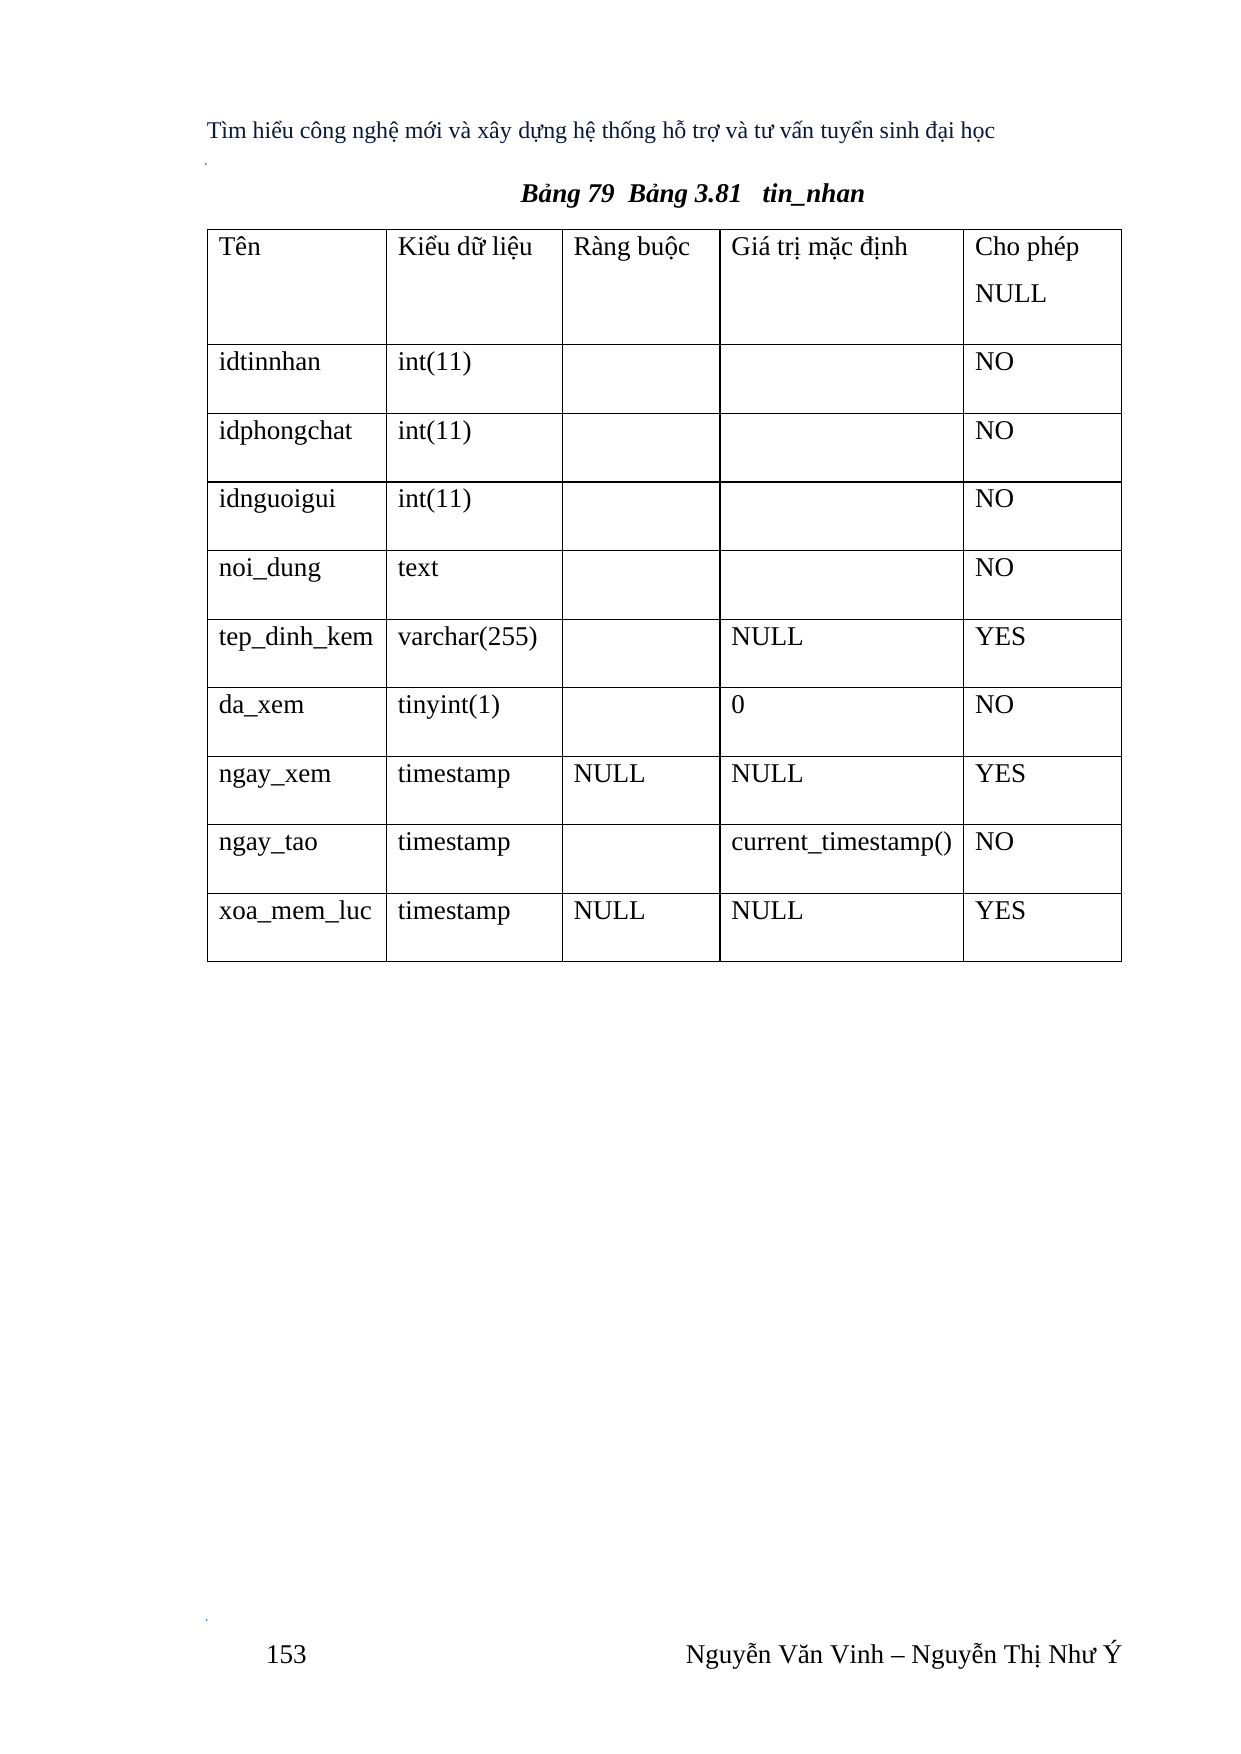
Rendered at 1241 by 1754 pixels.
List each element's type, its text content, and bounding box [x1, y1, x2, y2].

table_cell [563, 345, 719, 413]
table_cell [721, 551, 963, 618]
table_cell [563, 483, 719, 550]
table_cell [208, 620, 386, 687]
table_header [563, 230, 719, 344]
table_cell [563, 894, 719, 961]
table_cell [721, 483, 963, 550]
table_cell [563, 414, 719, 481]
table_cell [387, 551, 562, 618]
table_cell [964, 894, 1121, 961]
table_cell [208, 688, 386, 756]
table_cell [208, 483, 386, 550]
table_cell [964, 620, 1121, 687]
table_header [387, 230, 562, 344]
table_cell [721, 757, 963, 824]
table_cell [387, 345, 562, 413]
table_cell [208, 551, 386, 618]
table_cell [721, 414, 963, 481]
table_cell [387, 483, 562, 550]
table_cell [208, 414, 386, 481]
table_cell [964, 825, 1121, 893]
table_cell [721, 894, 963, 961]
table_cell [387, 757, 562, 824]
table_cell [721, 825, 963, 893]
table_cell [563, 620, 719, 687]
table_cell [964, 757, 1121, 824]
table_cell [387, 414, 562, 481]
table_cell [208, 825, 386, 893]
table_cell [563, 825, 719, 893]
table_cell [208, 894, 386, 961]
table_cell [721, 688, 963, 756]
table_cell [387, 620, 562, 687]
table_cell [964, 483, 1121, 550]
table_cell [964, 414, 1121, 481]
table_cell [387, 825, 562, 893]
text Bảng 80 Bảng 3.81 tin_nhan [207, 177, 1122, 208]
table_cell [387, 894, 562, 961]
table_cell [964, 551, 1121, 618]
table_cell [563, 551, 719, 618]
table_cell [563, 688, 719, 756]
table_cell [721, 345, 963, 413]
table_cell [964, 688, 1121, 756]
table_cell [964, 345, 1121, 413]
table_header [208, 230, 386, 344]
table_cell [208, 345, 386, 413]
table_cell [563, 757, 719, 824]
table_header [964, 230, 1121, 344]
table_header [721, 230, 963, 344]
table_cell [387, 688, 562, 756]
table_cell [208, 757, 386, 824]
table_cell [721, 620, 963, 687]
